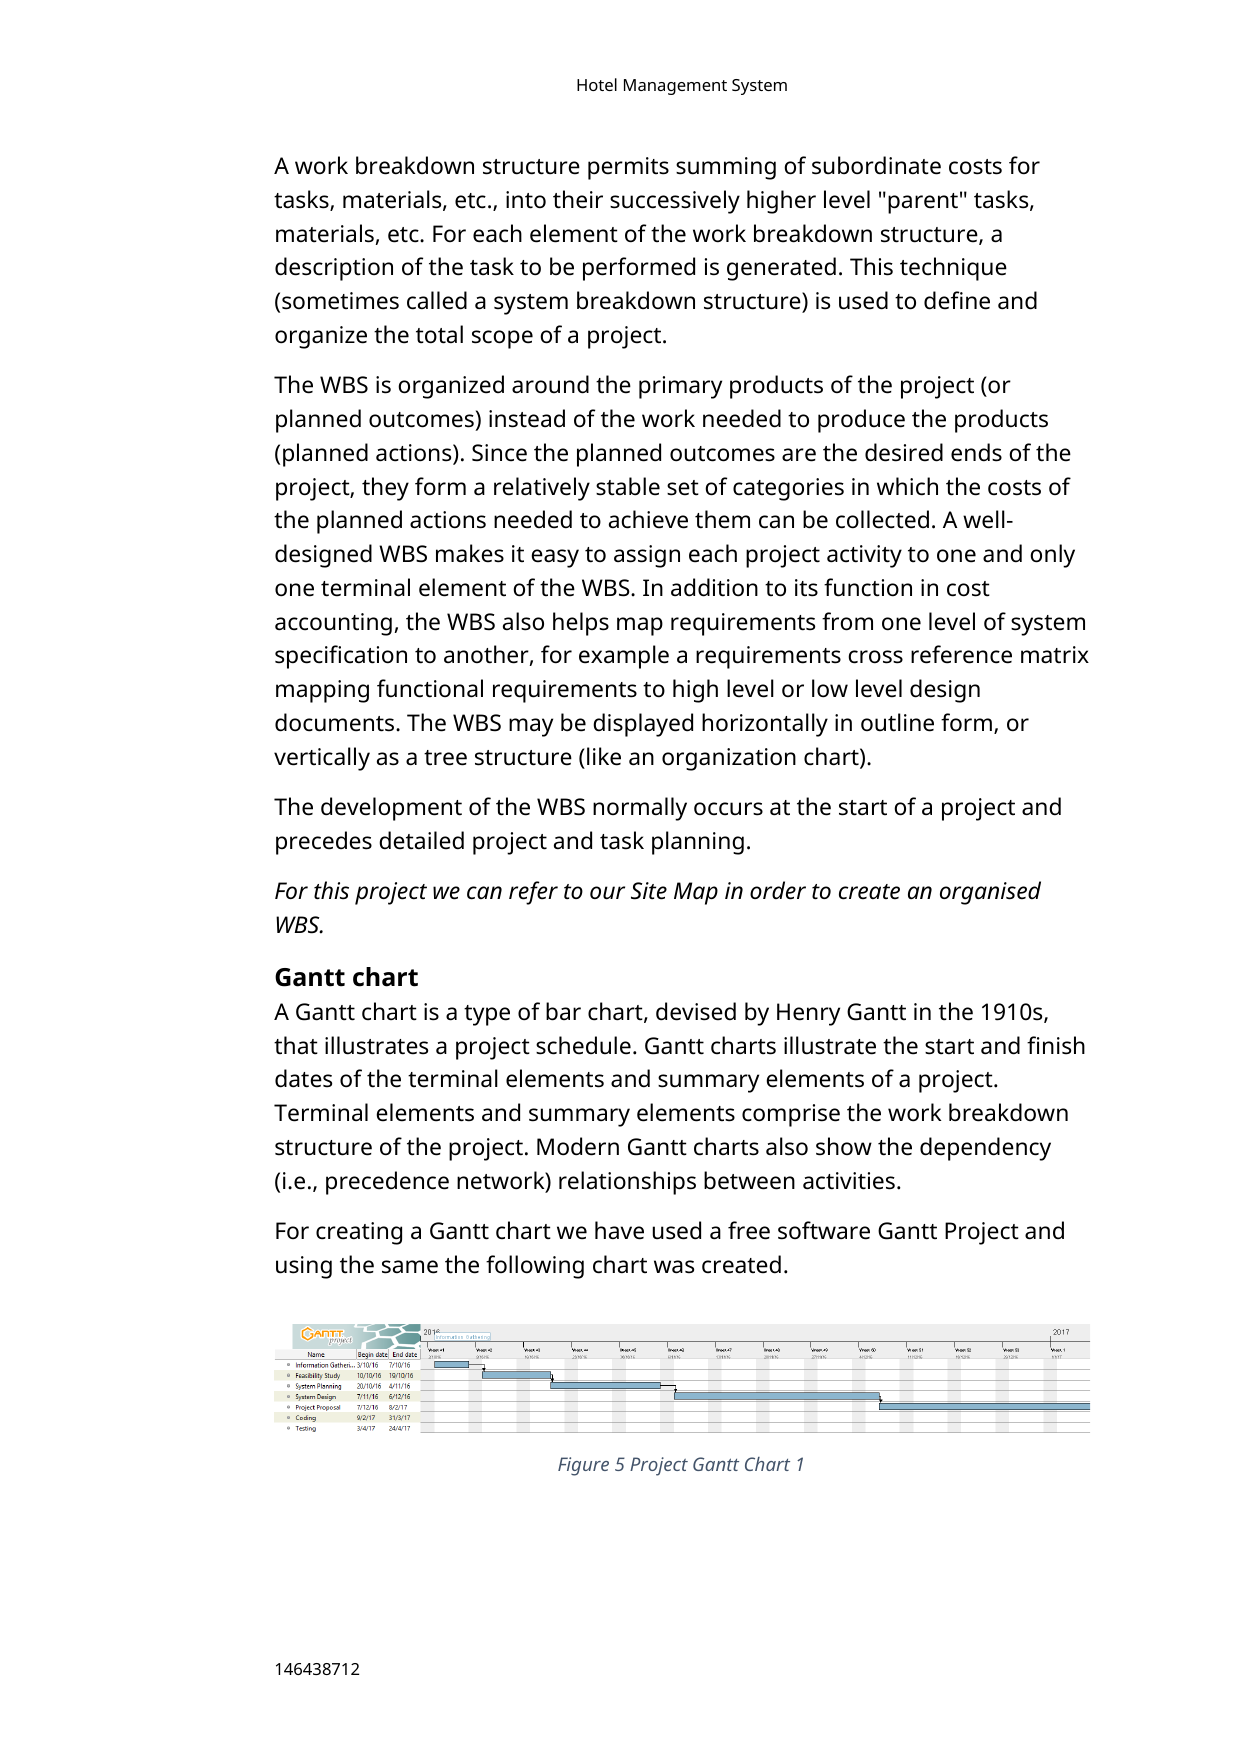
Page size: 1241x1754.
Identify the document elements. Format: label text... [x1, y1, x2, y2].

picture [274, 1299, 1091, 1433]
subtitle Gantt chart [274, 959, 1090, 993]
text A work breakdown structure permits summing of subordinate costs for tasks, materials, etc., into their successively higher level "parent" tasks, materials, etc. For each element of the work breakdown structure, a description of the task to be performed is generated. This technique (sometimes called a system breakdown structure) is used to define and organize the total scope of a project. [274, 150, 1090, 350]
text The development of the WBS normally occurs at the start of a project and precedes detailed project and task planning. [274, 791, 1090, 856]
text The WBS is organized around the primary products of the project (or planned outcomes) instead of the work needed to produce the products (planned actions). Since the planned outcomes are the desired ends of the project, they form a relatively stable set of categories in which the costs of the planned actions needed to achieve them can be collected. A well-designed WBS makes it easy to assign each project activity to one and only one terminal element of the WBS. In addition to its function in cost accounting, the WBS also helps map requirements from one level of system specification to another, for example a requirements cross reference matrix mapping functional requirements to high level or low level design documents. The WBS may be displayed horizontally in outline form, or vertically as a tree structure (like an organization chart). [274, 369, 1090, 772]
text For creating a Gantt chart we have used a free software Gantt Project and using the same the following chart was created. [274, 1215, 1090, 1280]
text A Gantt chart is a type of bar chart, devised by Henry Gantt in the 1910s, that illustrates a project schedule. Gantt charts illustrate the start and finish dates of the terminal elements and summary elements of a project. Terminal elements and summary elements comprise the work breakdown structure of the project. Modern Gantt charts also show the dependency (i.e., precedence network) relationships between activities. [274, 996, 1090, 1196]
text For this project we can refer to our Site Map in order to create an organised WBS. [274, 875, 1090, 940]
